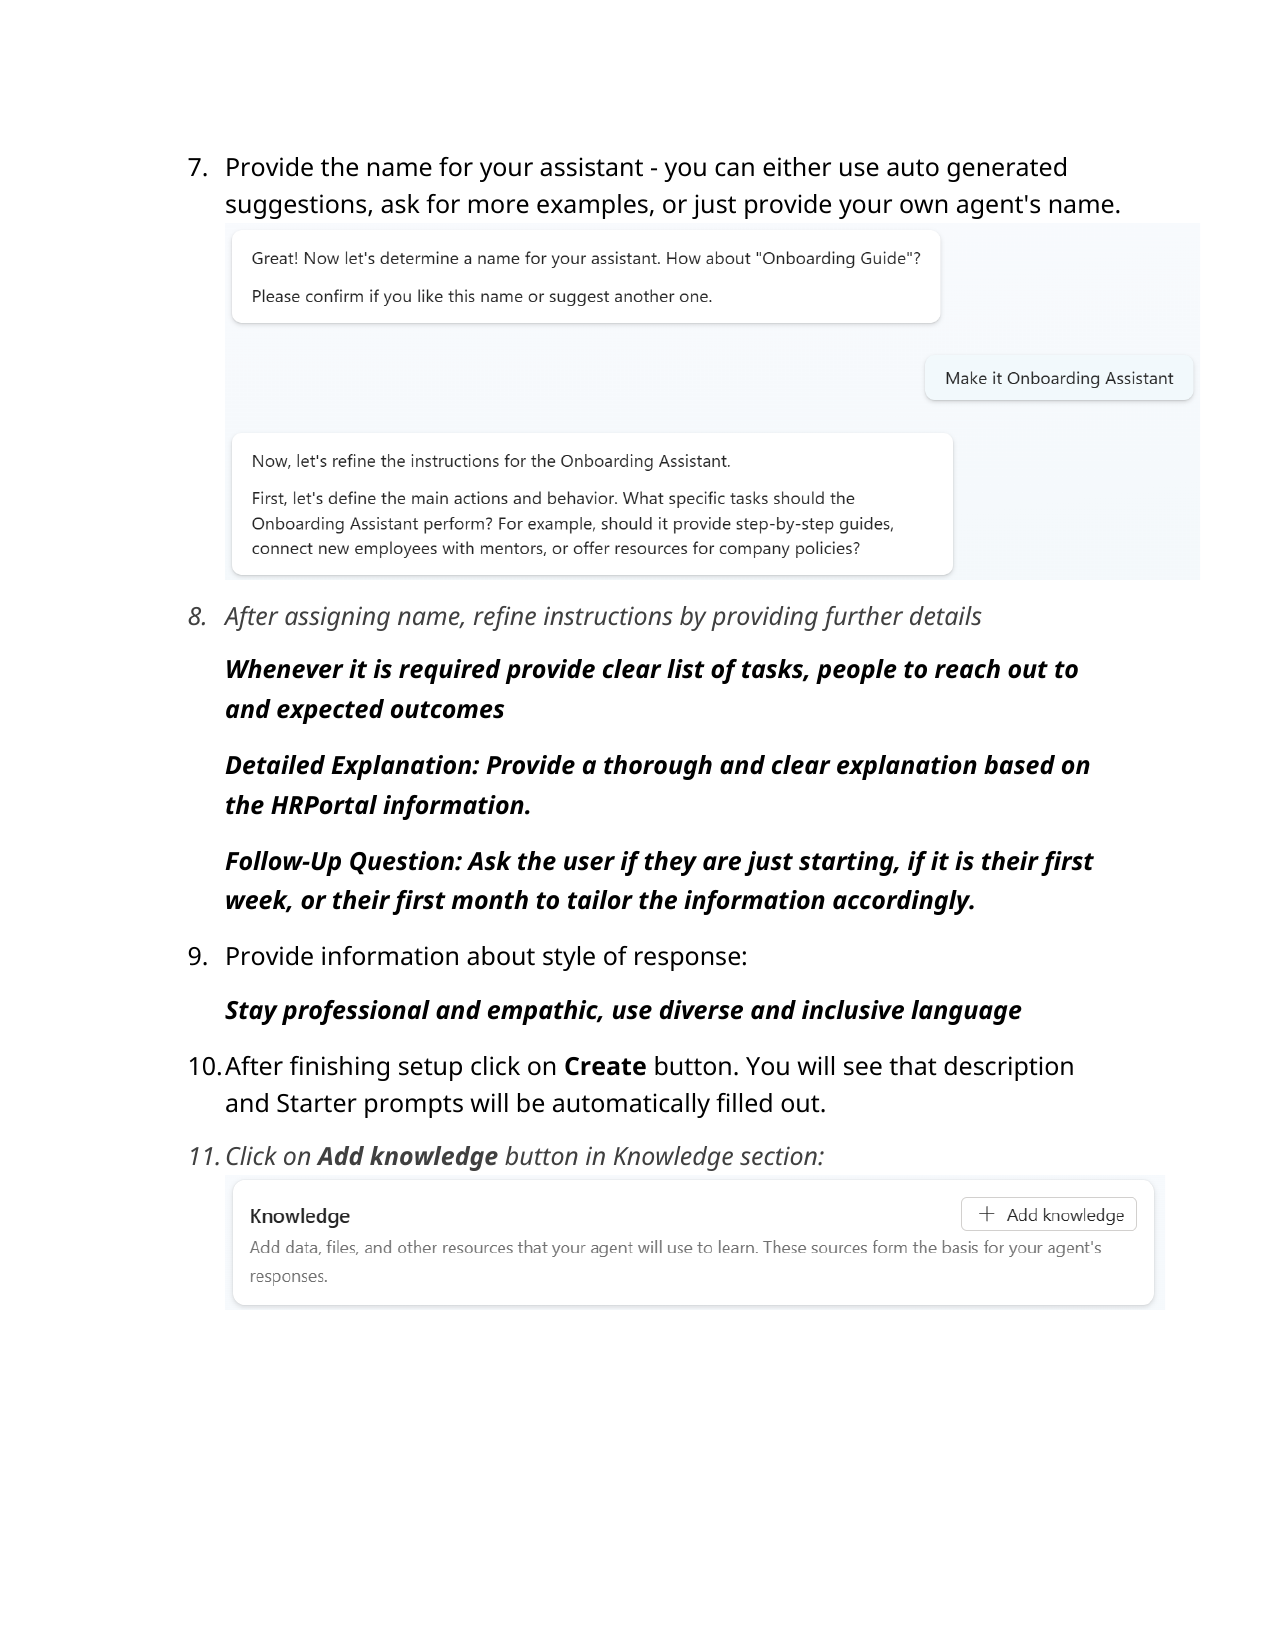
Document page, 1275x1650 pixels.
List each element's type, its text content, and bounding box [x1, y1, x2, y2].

text Follow-Up Question: Ask the user if they are just starting, if it is their first week, or their first month to tailor the information accordingly. [225, 843, 1125, 917]
list After finishing setup click on Create button. You will see that description and Starter prompts will be automatically filled out. [187, 1049, 1125, 1119]
text Detailed Explanation: Provide a thorough and clear explanation based on the HRPortal information. [225, 748, 1125, 821]
list After assigning name, refine instructions by providing further details [187, 599, 1125, 633]
text Stay professional and empathic, use diverse and inclusive language [225, 992, 1125, 1027]
picture [225, 1175, 1166, 1310]
list Provide information about style of response: [187, 939, 1125, 973]
picture [225, 223, 1200, 580]
text Whenever it is required provide clear list of tasks, people to reach out to and expected outcomes [225, 652, 1125, 726]
